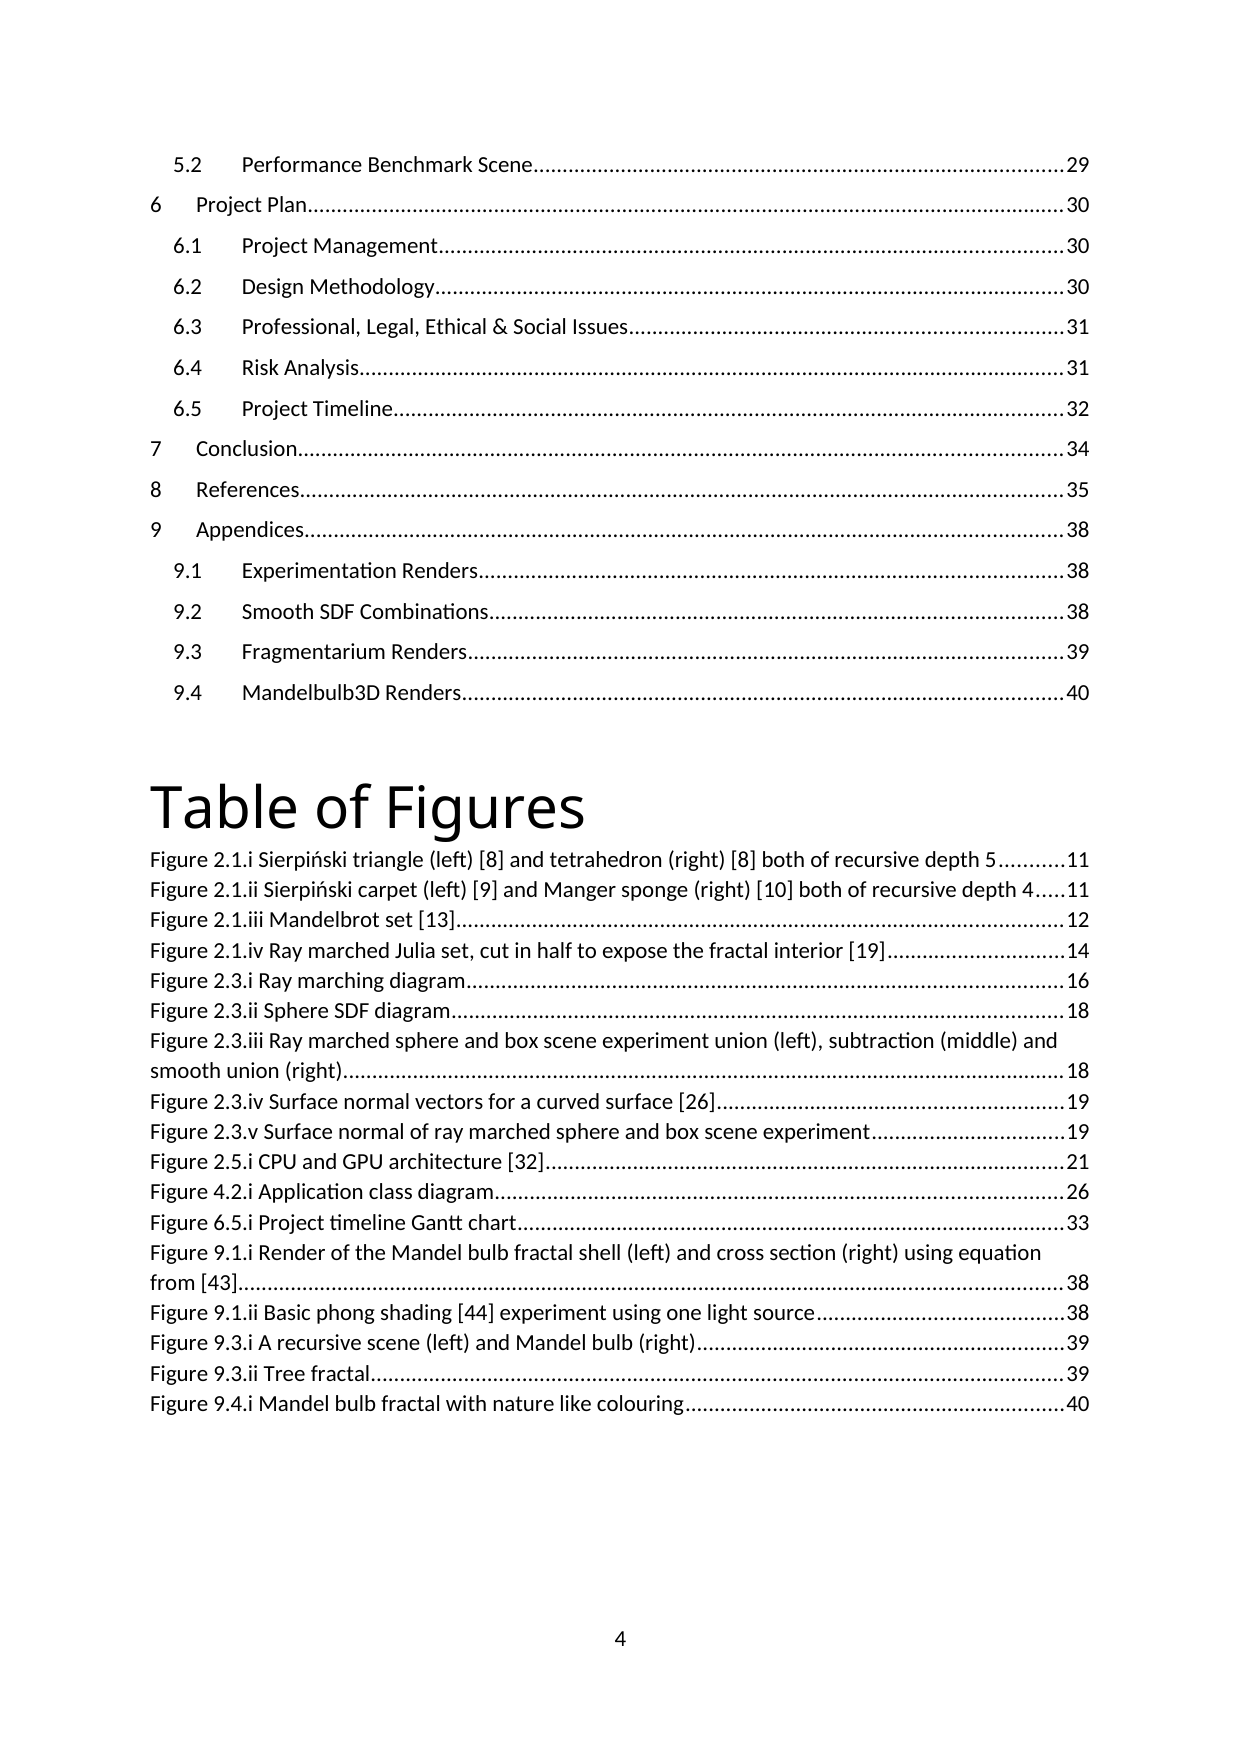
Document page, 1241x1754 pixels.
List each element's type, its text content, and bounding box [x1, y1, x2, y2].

text 9.1 Experimentation Renders 38 [173, 556, 1090, 584]
text Figure 2.3.iii Ray marched sphere and box scene experiment union (left), subtraction (middle) and smooth union (right) 18 [150, 1026, 1090, 1084]
text Figure 2.3.iv Surface normal vectors for a curved surface [26] 19 [150, 1087, 1090, 1115]
text Figure 2.3.i Ray marching diagram 16 [150, 966, 1090, 994]
text Figure 9.1.ii Basic phong shading [44] experiment using one light source 38 [150, 1298, 1090, 1326]
text 9.3 Fragmentarium Renders 39 [173, 637, 1090, 666]
text Figure 2.3.v Surface normal of ray marched sphere and box scene experiment 19 [150, 1117, 1090, 1145]
text Figure 9.1.i Render of the Mandel bulb fractal shell (left) and cross section (right) using equation from [43] 38 [150, 1238, 1090, 1296]
text Figure 9.3.i A recursive scene (left) and Mandel bulb (right) 39 [150, 1328, 1090, 1356]
text 9.2 Smooth SDF Combinations 38 [173, 597, 1090, 625]
text 6.5 Project Timeline 32 [173, 394, 1090, 422]
text Figure 2.5.i CPU and GPU architecture [32] 21 [150, 1147, 1090, 1175]
text 5.2 Performance Benchmark Scene 29 [173, 150, 1090, 178]
text Figure 2.3.ii Sphere SDF diagram 18 [150, 996, 1090, 1024]
text Figure 9.4.i Mandel bulb fractal with nature like colouring 40 [150, 1389, 1090, 1417]
text Figure 2.1.iii Mandelbrot set [13] 12 [150, 906, 1090, 933]
text 6.2 Design Methodology 30 [173, 272, 1090, 300]
text Figure 2.1.ii Sierpiński carpet (left) [9] and Manger sponge (right) [10] both of recursive depth 4 11 [150, 875, 1090, 903]
text Figure 2.1.iv Ray marched Julia set, cut in half to expose the fractal interior [19] 14 [150, 936, 1090, 964]
text 7 Conclusion 34 [150, 434, 1090, 462]
text 8 References 35 [150, 475, 1090, 503]
text 9.4 Mandelbulb3D Renders 40 [173, 678, 1090, 706]
text 9 Appendices 38 [150, 516, 1090, 544]
text Figure 2.1.i Sierpiński triangle (left) [8] and tetrahedron (right) [8] both of recursive depth 5 11 [150, 845, 1090, 873]
title Table of Figures [150, 766, 1090, 845]
text 6.3 Professional, Legal, Ethical & Social Issues 31 [173, 312, 1090, 341]
text 6.1 Project Management 30 [173, 231, 1090, 259]
text 6.4 Risk Analysis 31 [173, 353, 1090, 381]
text 6 Project Plan 30 [150, 191, 1090, 219]
text Figure 6.5.i Project timeline Gantt chart 33 [150, 1208, 1090, 1236]
text Figure 4.2.i Application class diagram 26 [150, 1177, 1090, 1205]
text Figure 9.3.ii Tree fractal 39 [150, 1359, 1090, 1387]
